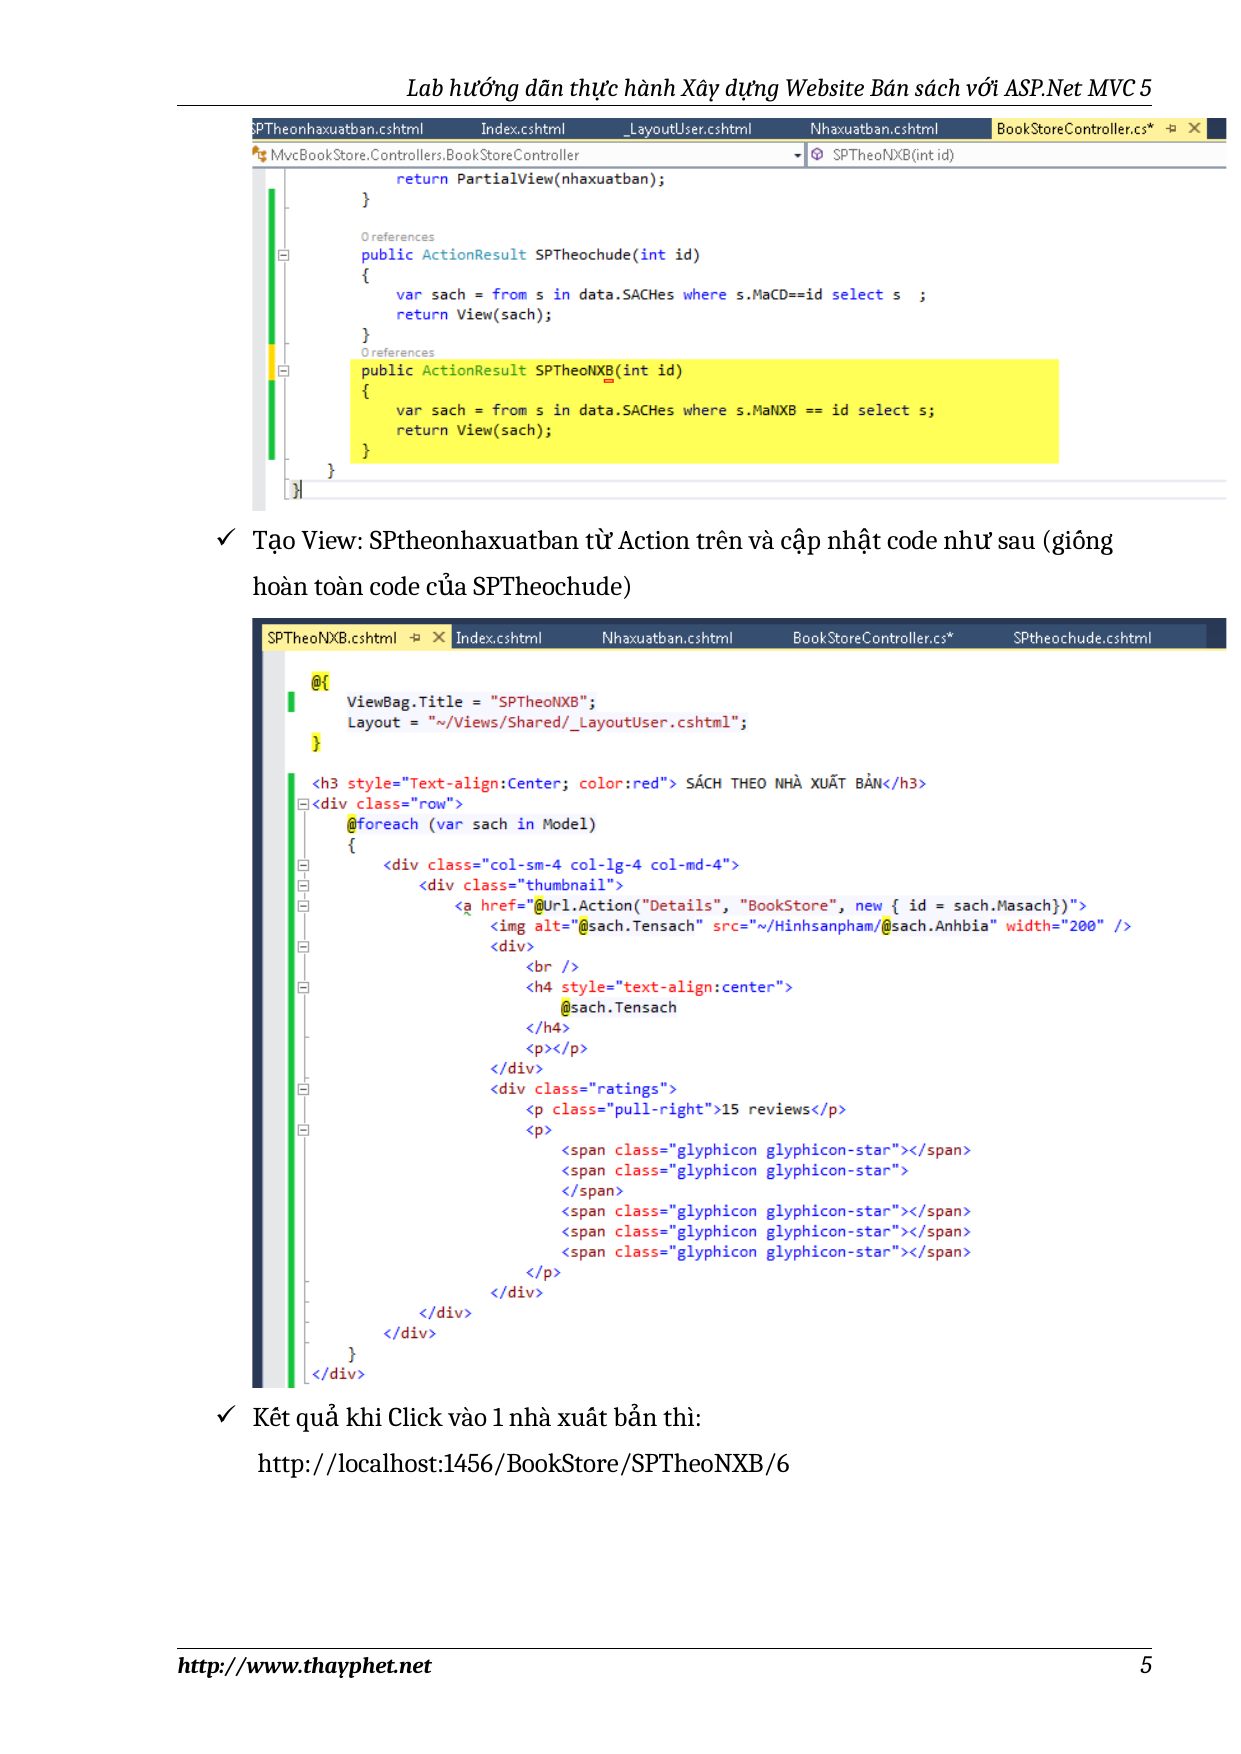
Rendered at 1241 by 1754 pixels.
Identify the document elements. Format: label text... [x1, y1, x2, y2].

list Kết quả khi Click vào 1 nhà xuất bản thì: [215, 1402, 1152, 1433]
picture [252, 618, 1227, 1388]
list http://localhost:1456/BookStore/SPTheoNXB/6 [252, 1448, 1152, 1479]
picture [252, 118, 1227, 511]
list Tạo View: SPtheonhaxuatban từ Action trên và cập nhật code như sau (giống hoàn toàn code của SPTheochude) [215, 525, 1152, 603]
